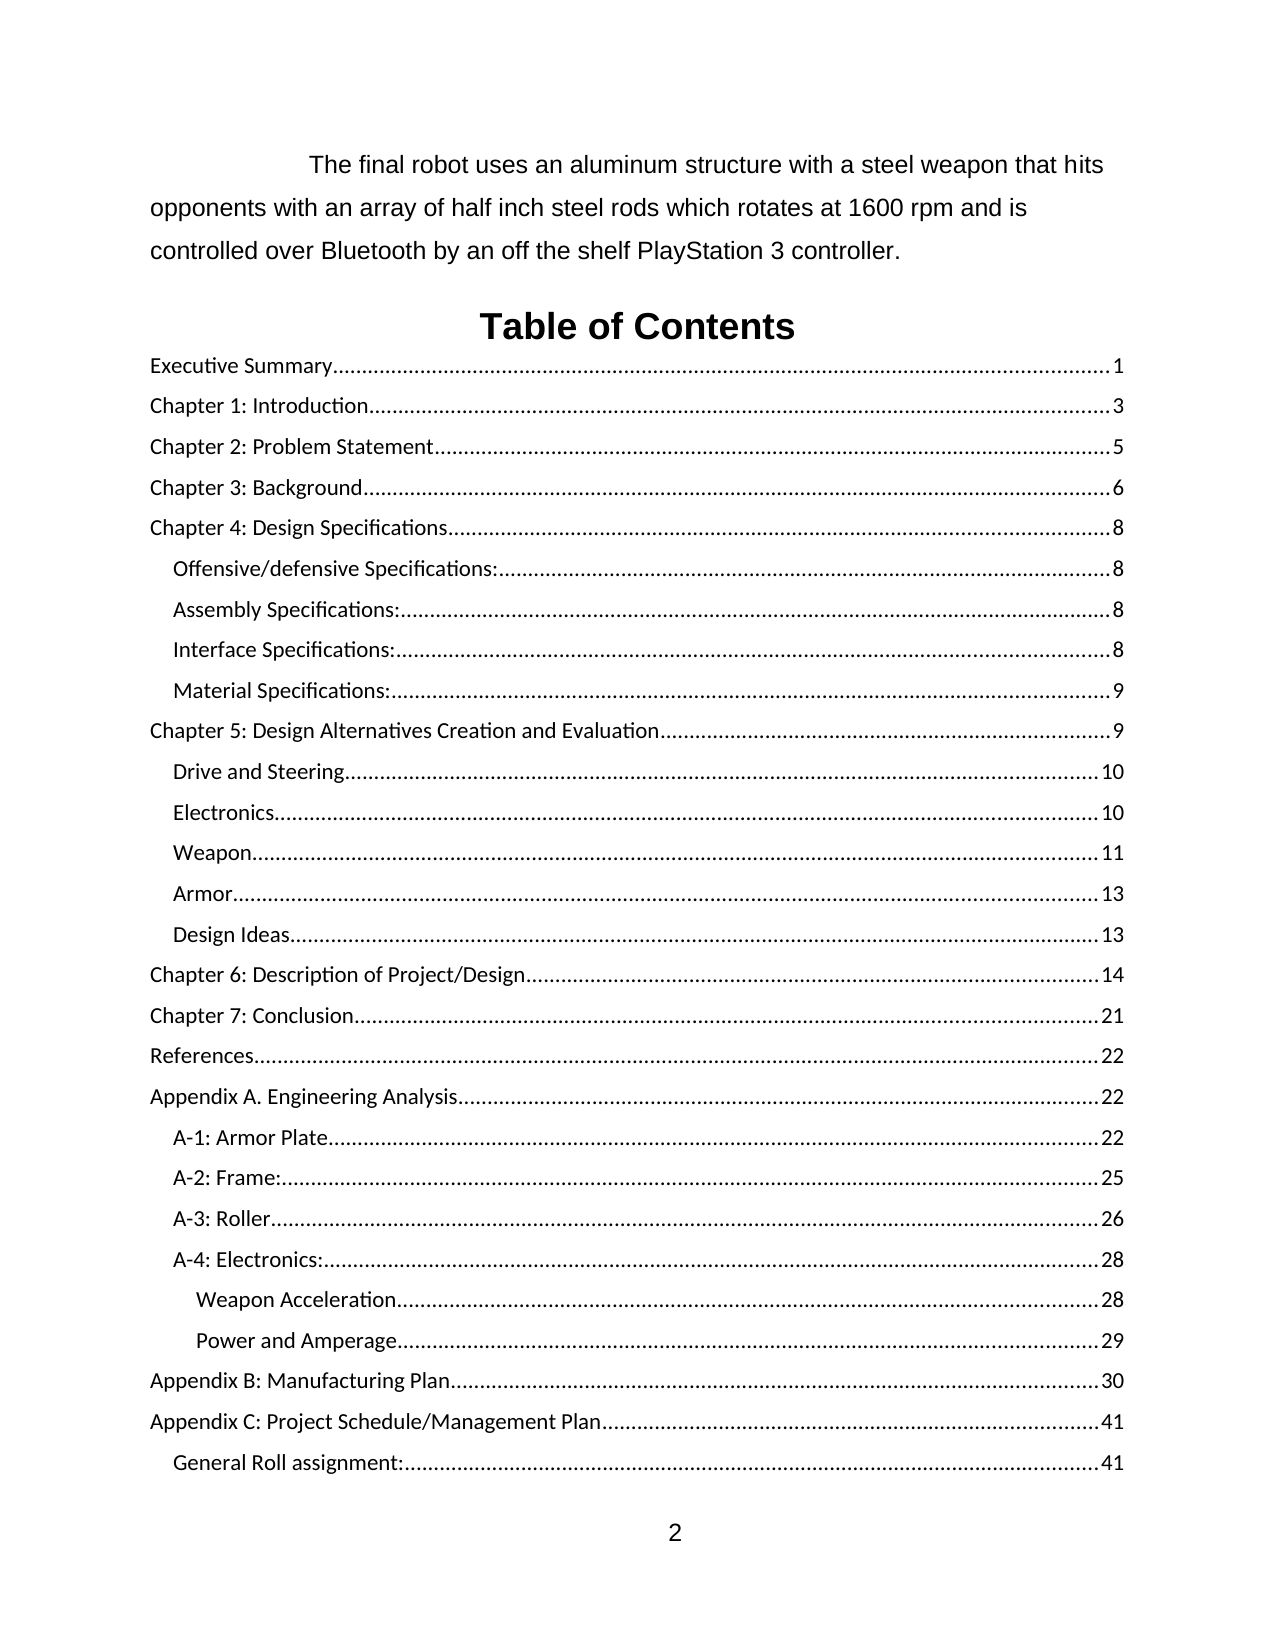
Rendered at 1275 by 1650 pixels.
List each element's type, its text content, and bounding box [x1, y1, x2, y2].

text The final robot uses an aluminum structure with a steel weapon that hits opponents with an array of half inch steel rods which rotates at 1600 rpm and is controlled over Bluetooth by an off the shelf PlayStation 3 controller. [150, 150, 1125, 265]
